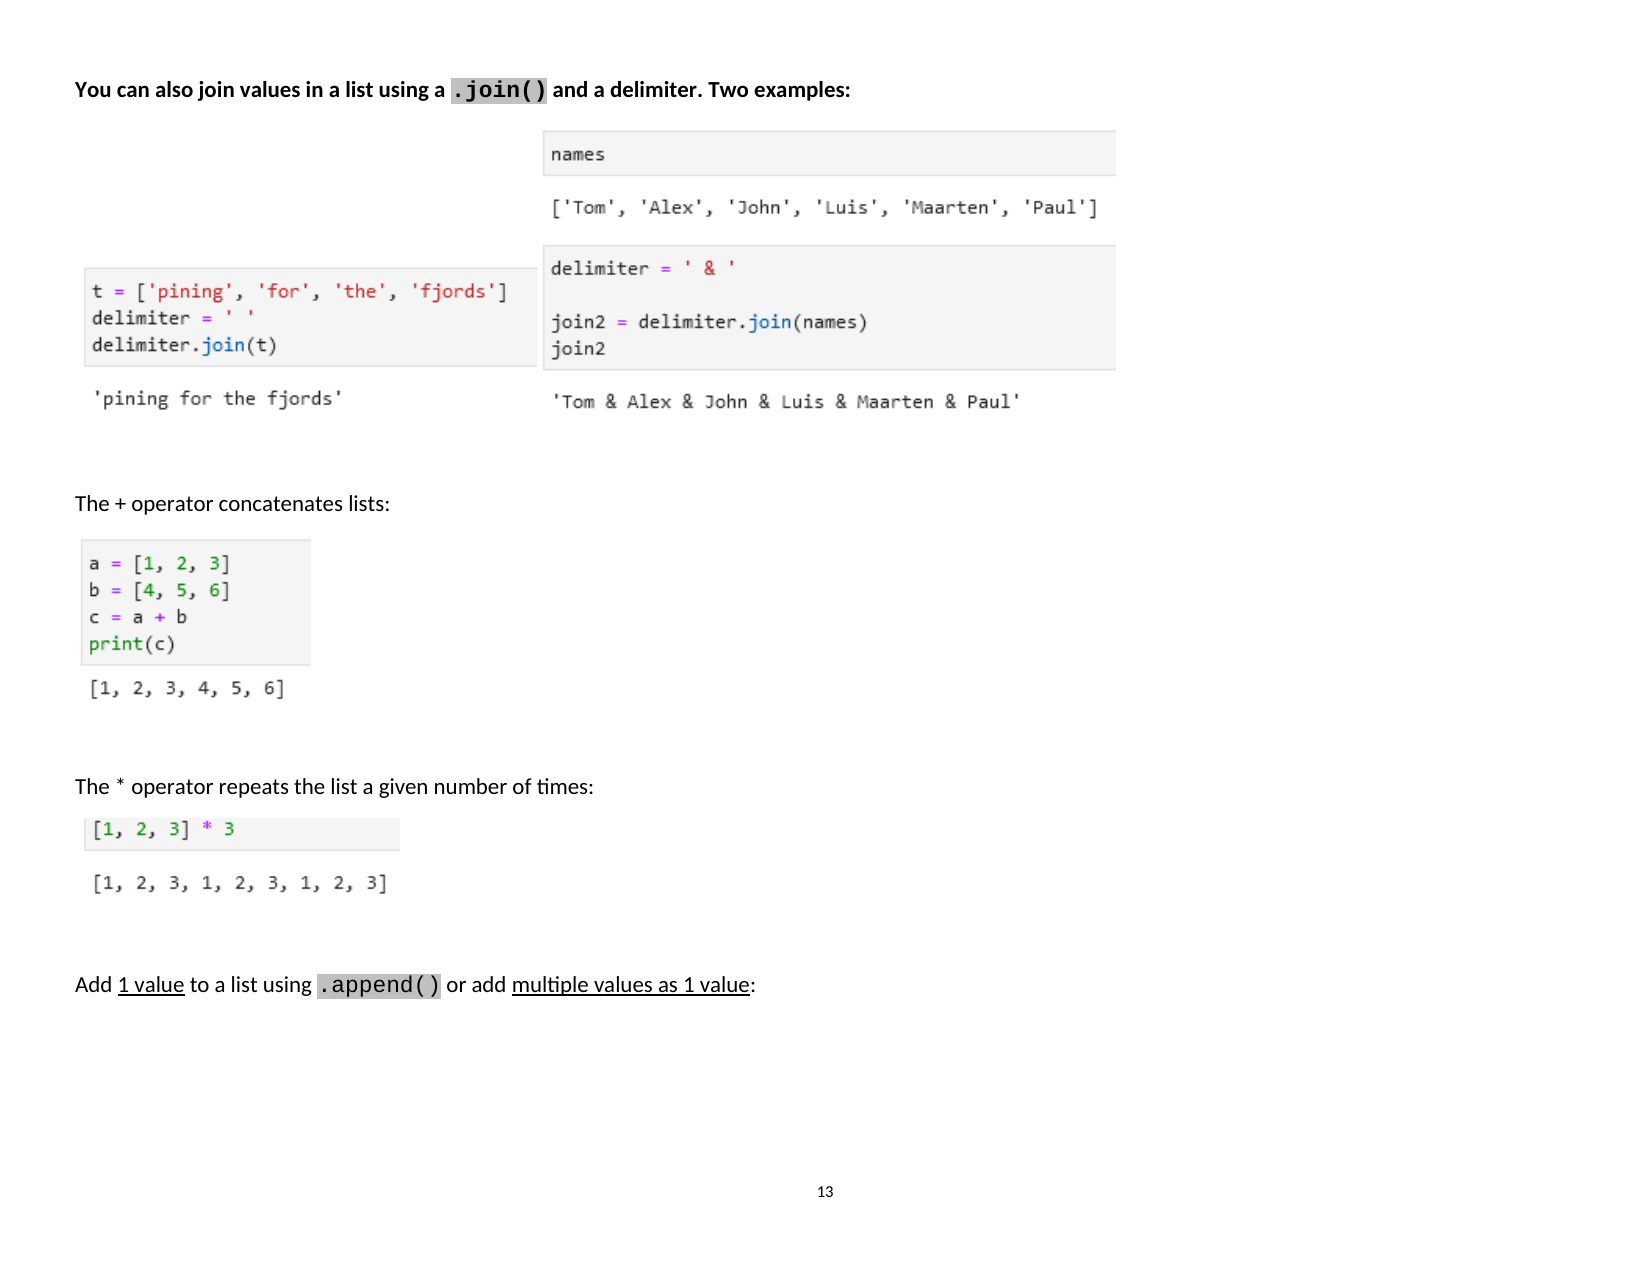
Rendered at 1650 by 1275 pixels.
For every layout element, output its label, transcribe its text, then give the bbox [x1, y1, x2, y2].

text The + operator concatenates lists: [75, 489, 1575, 517]
picture [75, 818, 400, 905]
text Add 1 value to a list using .append() or add multiple values as 1 value: [75, 970, 1575, 999]
picture [75, 535, 311, 707]
picture [75, 123, 1116, 424]
text You can also join values in a list using a .join() and a delimiter. Two examples: [75, 75, 1575, 104]
text The * operator repeats the list a given number of times: [75, 772, 1575, 800]
